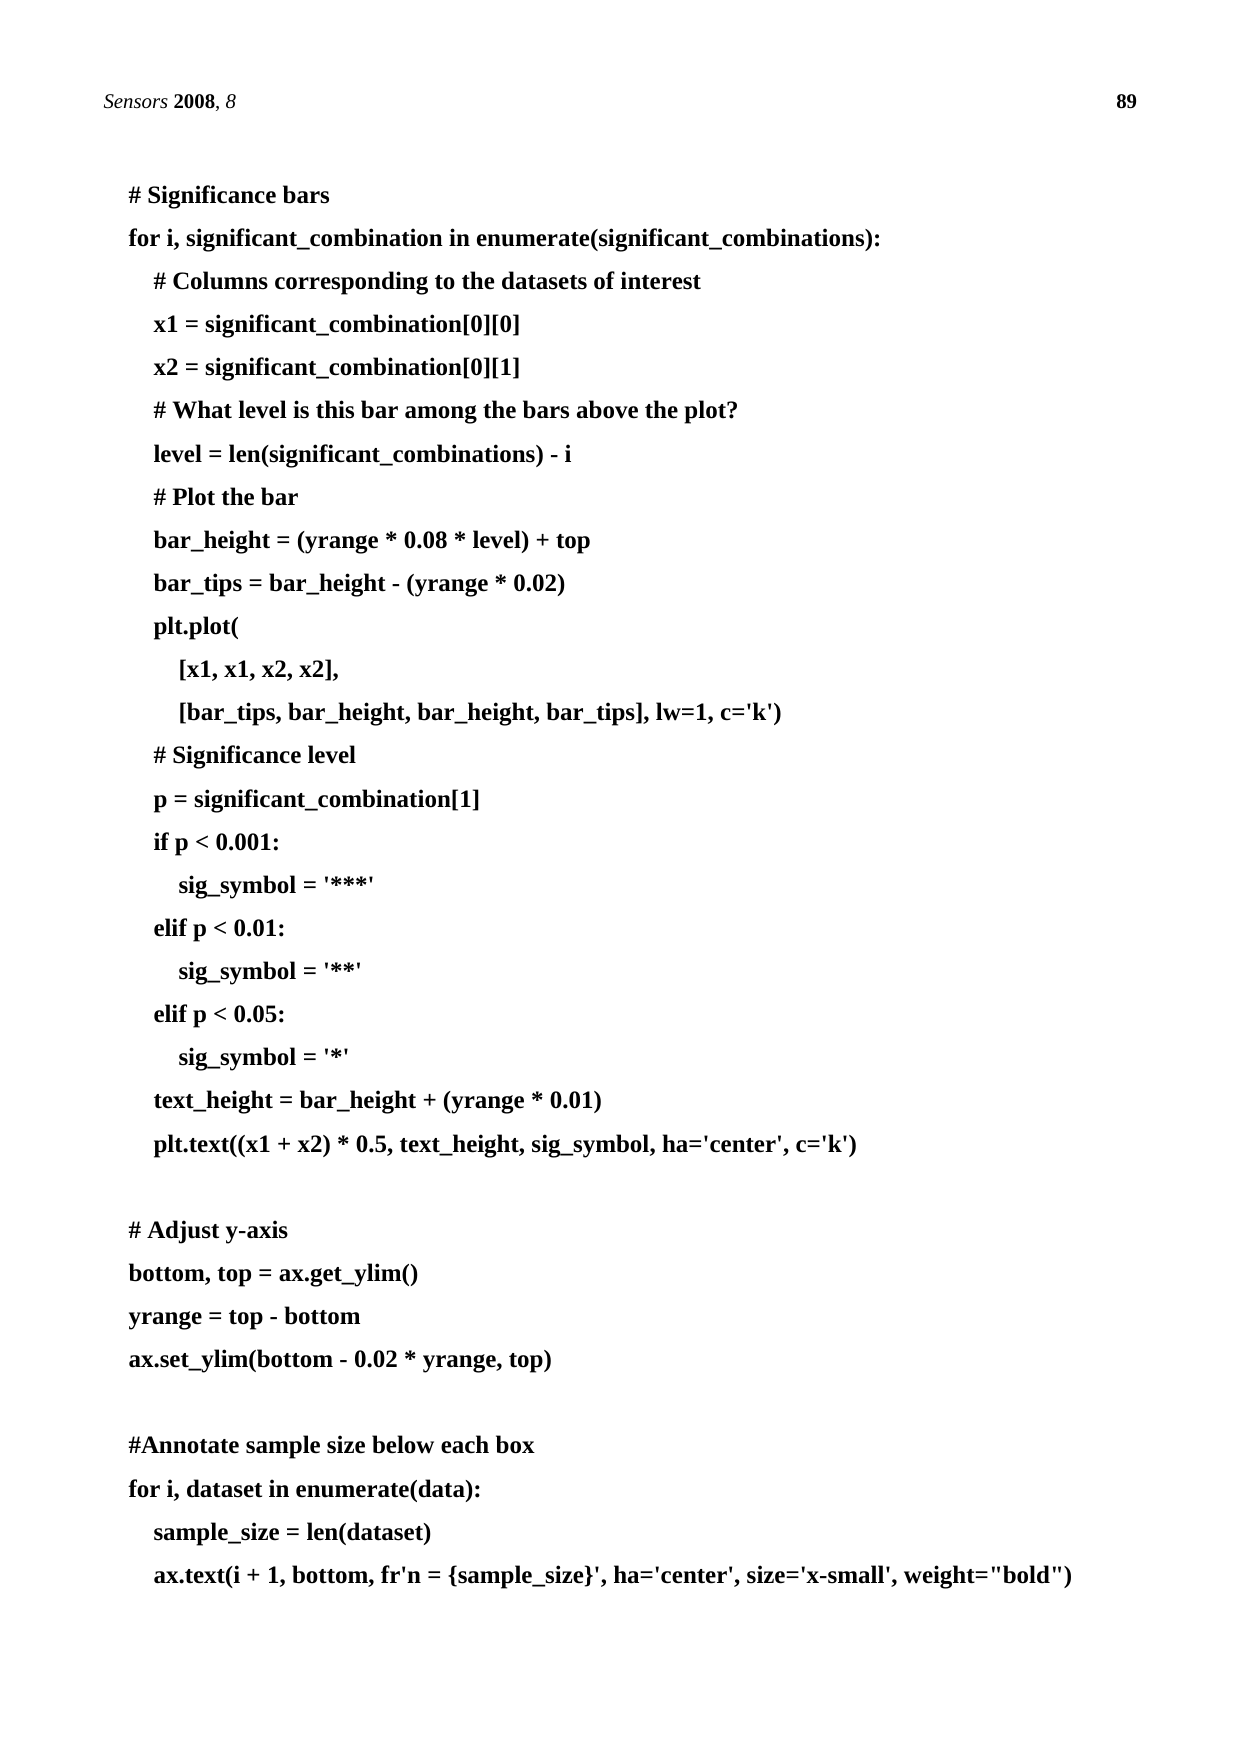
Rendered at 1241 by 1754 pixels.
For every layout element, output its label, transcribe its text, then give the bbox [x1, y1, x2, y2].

text plt.text((x1 + x2) * 0.5, text_height, sig_symbol, ha='center', c='k') [103, 1129, 1137, 1157]
text # Adjust y-axis [103, 1215, 1137, 1244]
text yrange = top - bottom [103, 1301, 1137, 1330]
text sig_symbol = '*' [103, 1042, 1137, 1071]
text if p < 0.001: [103, 827, 1137, 856]
text bottom, top = ax.get_ylim() [103, 1258, 1137, 1287]
text # Significance level [103, 741, 1137, 769]
text #Annotate sample size below each box [103, 1431, 1137, 1459]
text elif p < 0.01: [103, 913, 1137, 942]
text ax.text(i + 1, bottom, fr'n = {sample_size}', ha='center', size='x-small', weight="bold") [103, 1560, 1137, 1589]
text elif p < 0.05: [103, 999, 1137, 1028]
text [x1, x1, x2, x2], [103, 654, 1137, 683]
text p = significant_combination[1] [103, 784, 1137, 812]
text text_height = bar_height + (yrange * 0.01) [103, 1086, 1137, 1114]
text plt.plot( [103, 611, 1137, 640]
text # Columns corresponding to the datasets of interest [103, 266, 1137, 295]
text # Significance bars [103, 180, 1137, 209]
text for i, significant_combination in enumerate(significant_combinations): [103, 223, 1137, 252]
text sig_symbol = '***' [103, 870, 1137, 899]
text [bar_tips, bar_height, bar_height, bar_tips], lw=1, c='k') [103, 697, 1137, 726]
text ax.set_ylim(bottom - 0.02 * yrange, top) [103, 1344, 1137, 1373]
text bar_height = (yrange * 0.08 * level) + top [103, 525, 1137, 554]
text x2 = significant_combination[0][1] [103, 352, 1137, 381]
text # What level is this bar among the bars above the plot? [103, 396, 1137, 424]
text x1 = significant_combination[0][0] [103, 309, 1137, 338]
text for i, dataset in enumerate(data): [103, 1474, 1137, 1502]
text sample_size = len(dataset) [103, 1517, 1137, 1546]
text bar_tips = bar_height - (yrange * 0.02) [103, 568, 1137, 597]
text sig_symbol = '**' [103, 956, 1137, 985]
text level = len(significant_combinations) - i [103, 439, 1137, 467]
text # Plot the bar [103, 482, 1137, 511]
